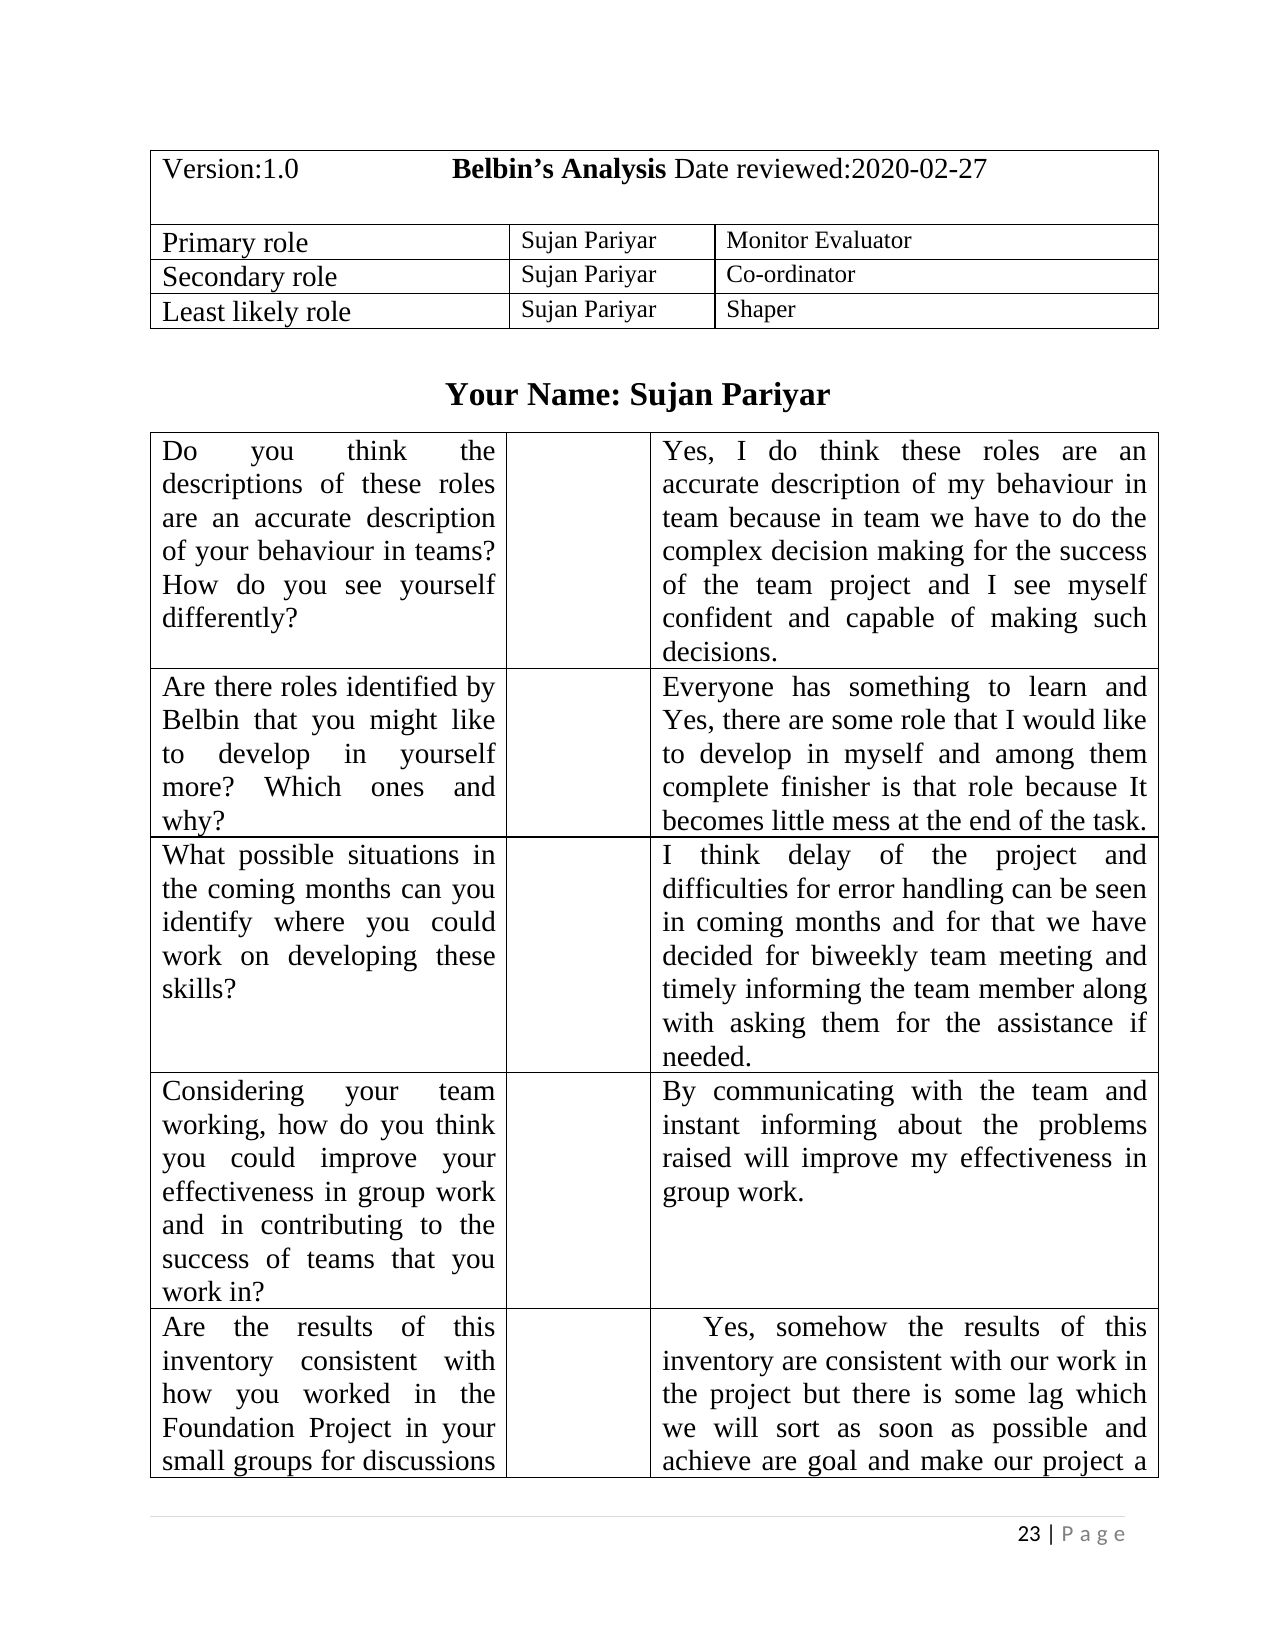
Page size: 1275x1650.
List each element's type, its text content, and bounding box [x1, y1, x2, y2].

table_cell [151, 1309, 506, 1477]
table_cell Are there roles identified by Belbin that you might like to develop in yourself more? Which ones and why? [151, 669, 506, 836]
table_cell Sujan Pariyar [510, 225, 714, 258]
table_cell [507, 1073, 650, 1308]
table_cell Sujan Pariyar [510, 294, 714, 328]
table_cell Monitor Evaluator [716, 225, 1158, 258]
table_cell Least likely role [151, 294, 509, 328]
table_header Yes, I do think these roles are an accurate description of my behaviour in team because in team we have to do the complex decision making for the success of the team project and I see myself confident and capable of making such decisions. [651, 433, 1158, 668]
table_cell By communicating with the team and instant informing about the problems raised will improve my effectiveness in group work. [651, 1073, 1158, 1308]
table_cell Everyone has something to learn and Yes, there are some role that I would like to develop in myself and among them complete finisher is that role because It becomes little mess at the end of the task. [651, 669, 1158, 836]
table_cell Considering your team working, how do you think you could improve your effectiveness in group work and in contributing to the success of teams that you work in? [151, 1073, 506, 1308]
table_header [507, 433, 650, 668]
table_cell [507, 838, 650, 1072]
table_cell I think delay of the project and difficulties for error handling can be seen in coming months and for that we have decided for biweekly team meeting and timely informing the team member along with asking them for the assistance if needed. [651, 838, 1158, 1072]
table_cell [507, 1309, 650, 1477]
table_cell Co-ordinator [716, 260, 1158, 293]
table_cell [507, 669, 650, 836]
table_header Version:1.0 Belbin’s Analysis Date reviewed:2020-02-27 [151, 151, 1158, 224]
table_cell Shaper [716, 294, 1158, 328]
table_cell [651, 1309, 1158, 1477]
table_cell Secondary role [151, 260, 509, 293]
table_cell Sujan Pariyar [510, 260, 714, 293]
table_cell What possible situations in the coming months can you identify where you could work on developing these skills? [151, 838, 506, 1072]
table_cell Primary role [151, 225, 509, 258]
text Your Name: Sujan Pariyar [150, 374, 1125, 412]
table_header Do you think the descriptions of these roles are an accurate description of your behaviour in teams? How do you see yourself differently? [151, 433, 506, 668]
